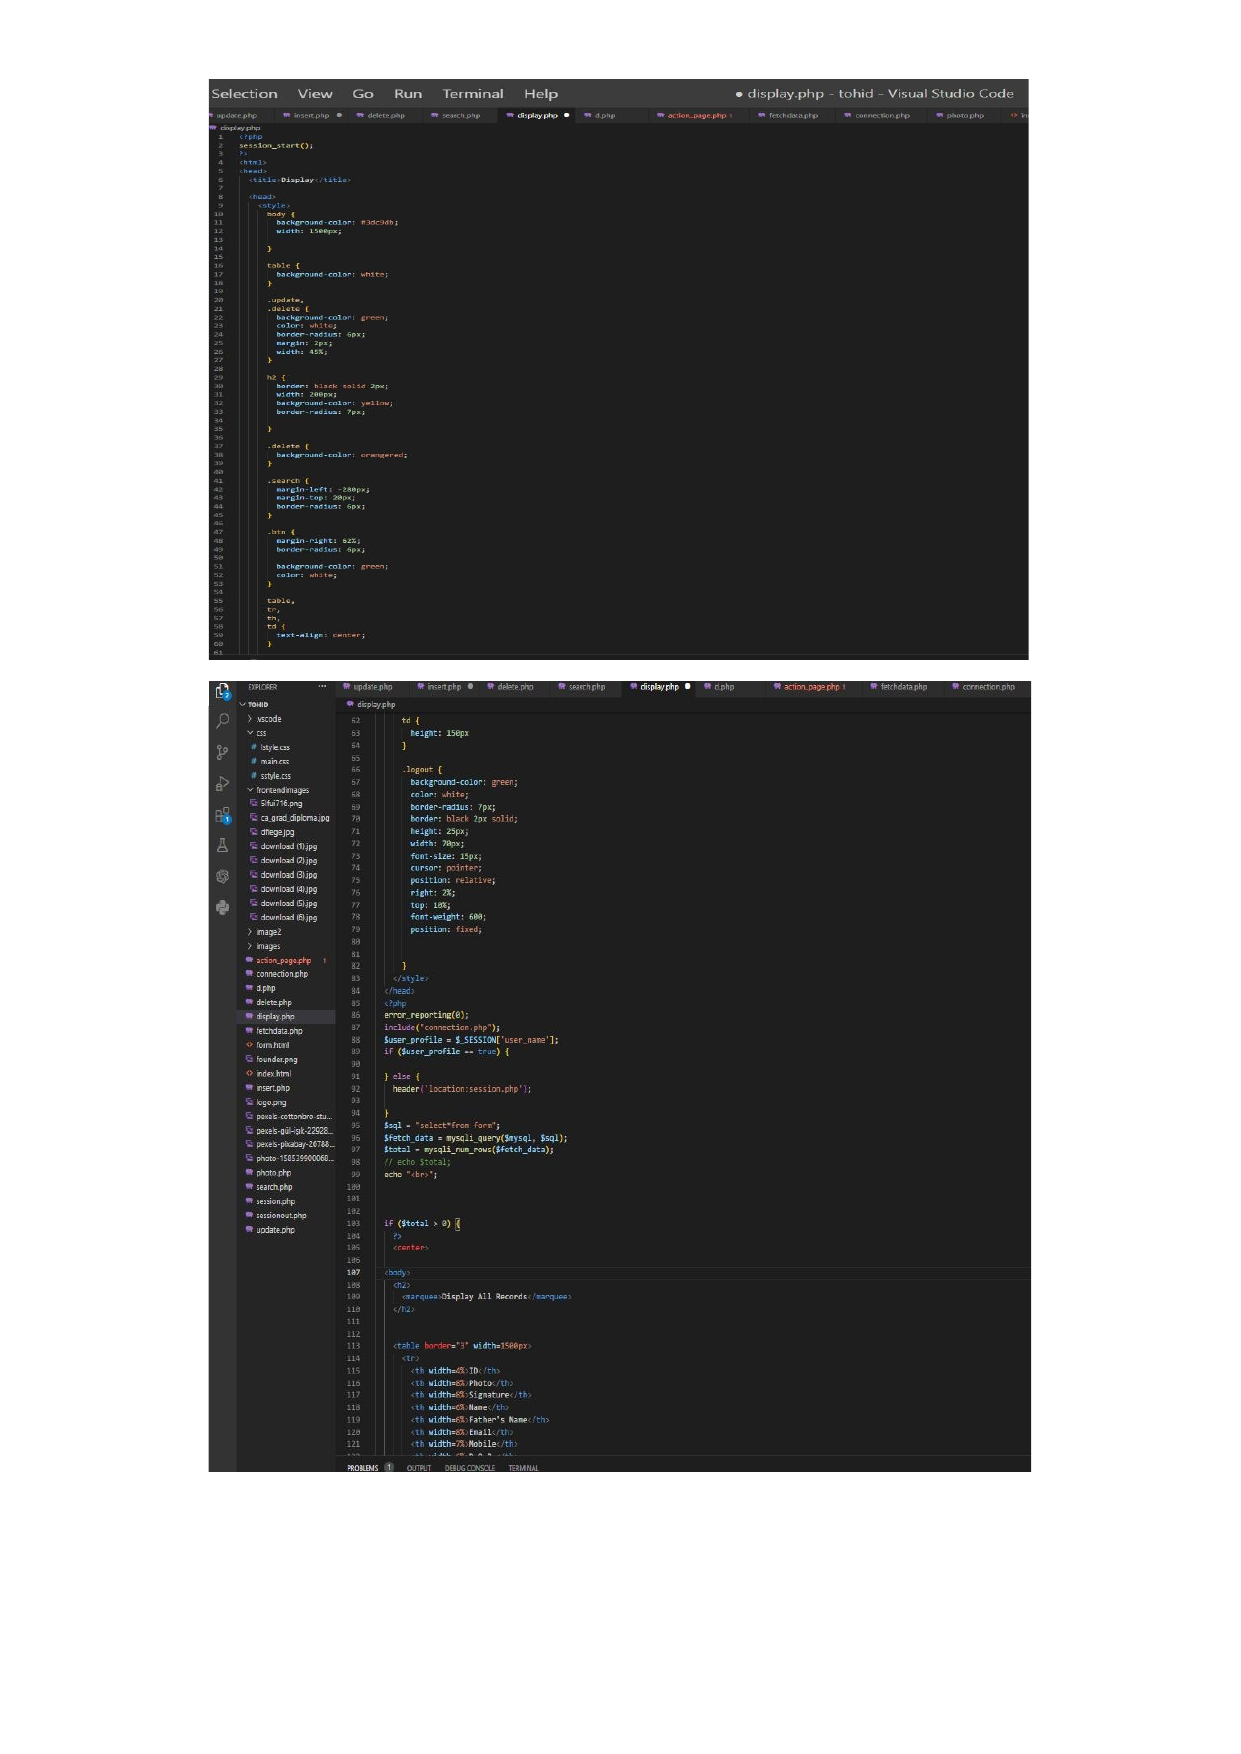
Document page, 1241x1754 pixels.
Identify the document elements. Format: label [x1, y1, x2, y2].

picture [208, 79, 1029, 660]
picture [208, 681, 1032, 1472]
